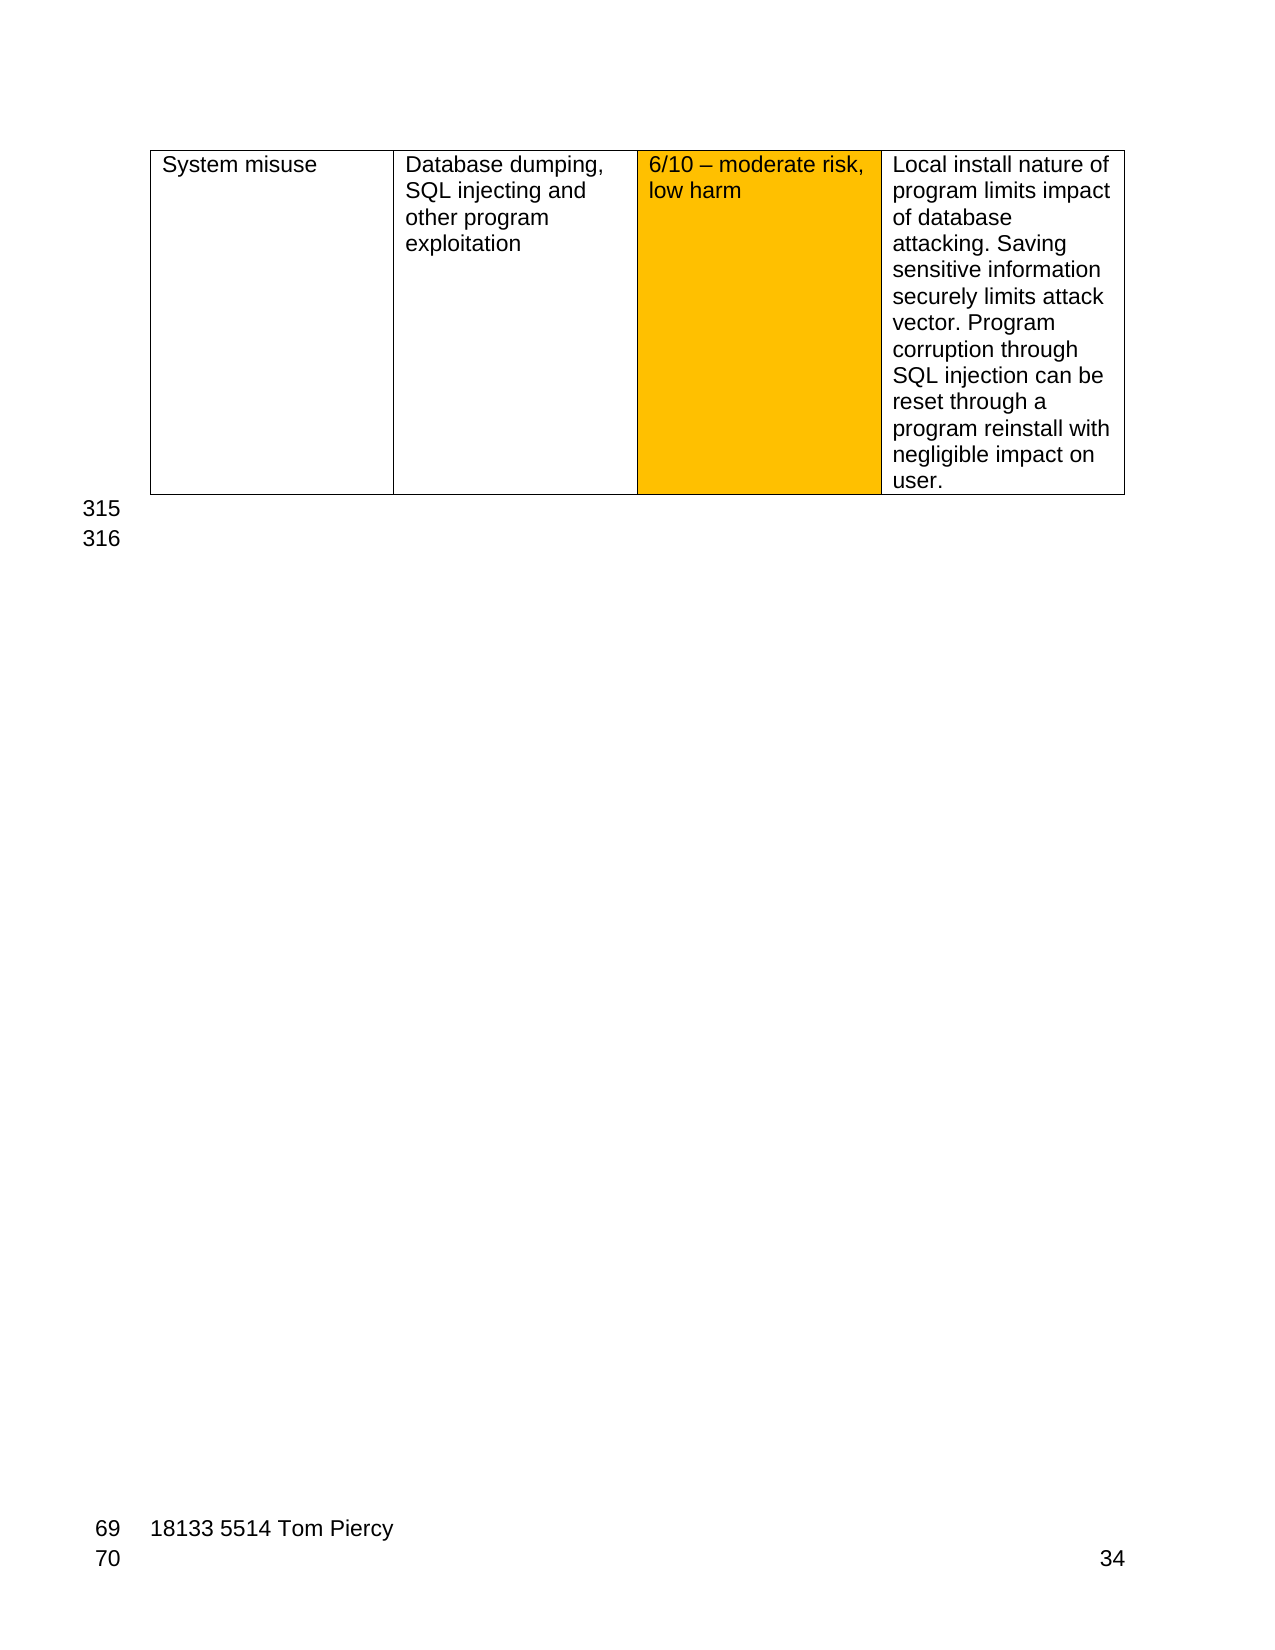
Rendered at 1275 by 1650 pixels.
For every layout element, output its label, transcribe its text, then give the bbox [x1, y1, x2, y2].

table_cell Database dumping, SQL injecting and other program exploitation [394, 151, 637, 494]
table_cell Local install nature of program limits impact of database attacking. Saving sensitive information securely limits attack vector. Program corruption through SQL injection can be reset through a program reinstall with negligible impact on user. [882, 151, 1124, 494]
table_cell System misuse [151, 151, 393, 494]
table_cell 6/10 – moderate risk, low harm [638, 151, 881, 494]
